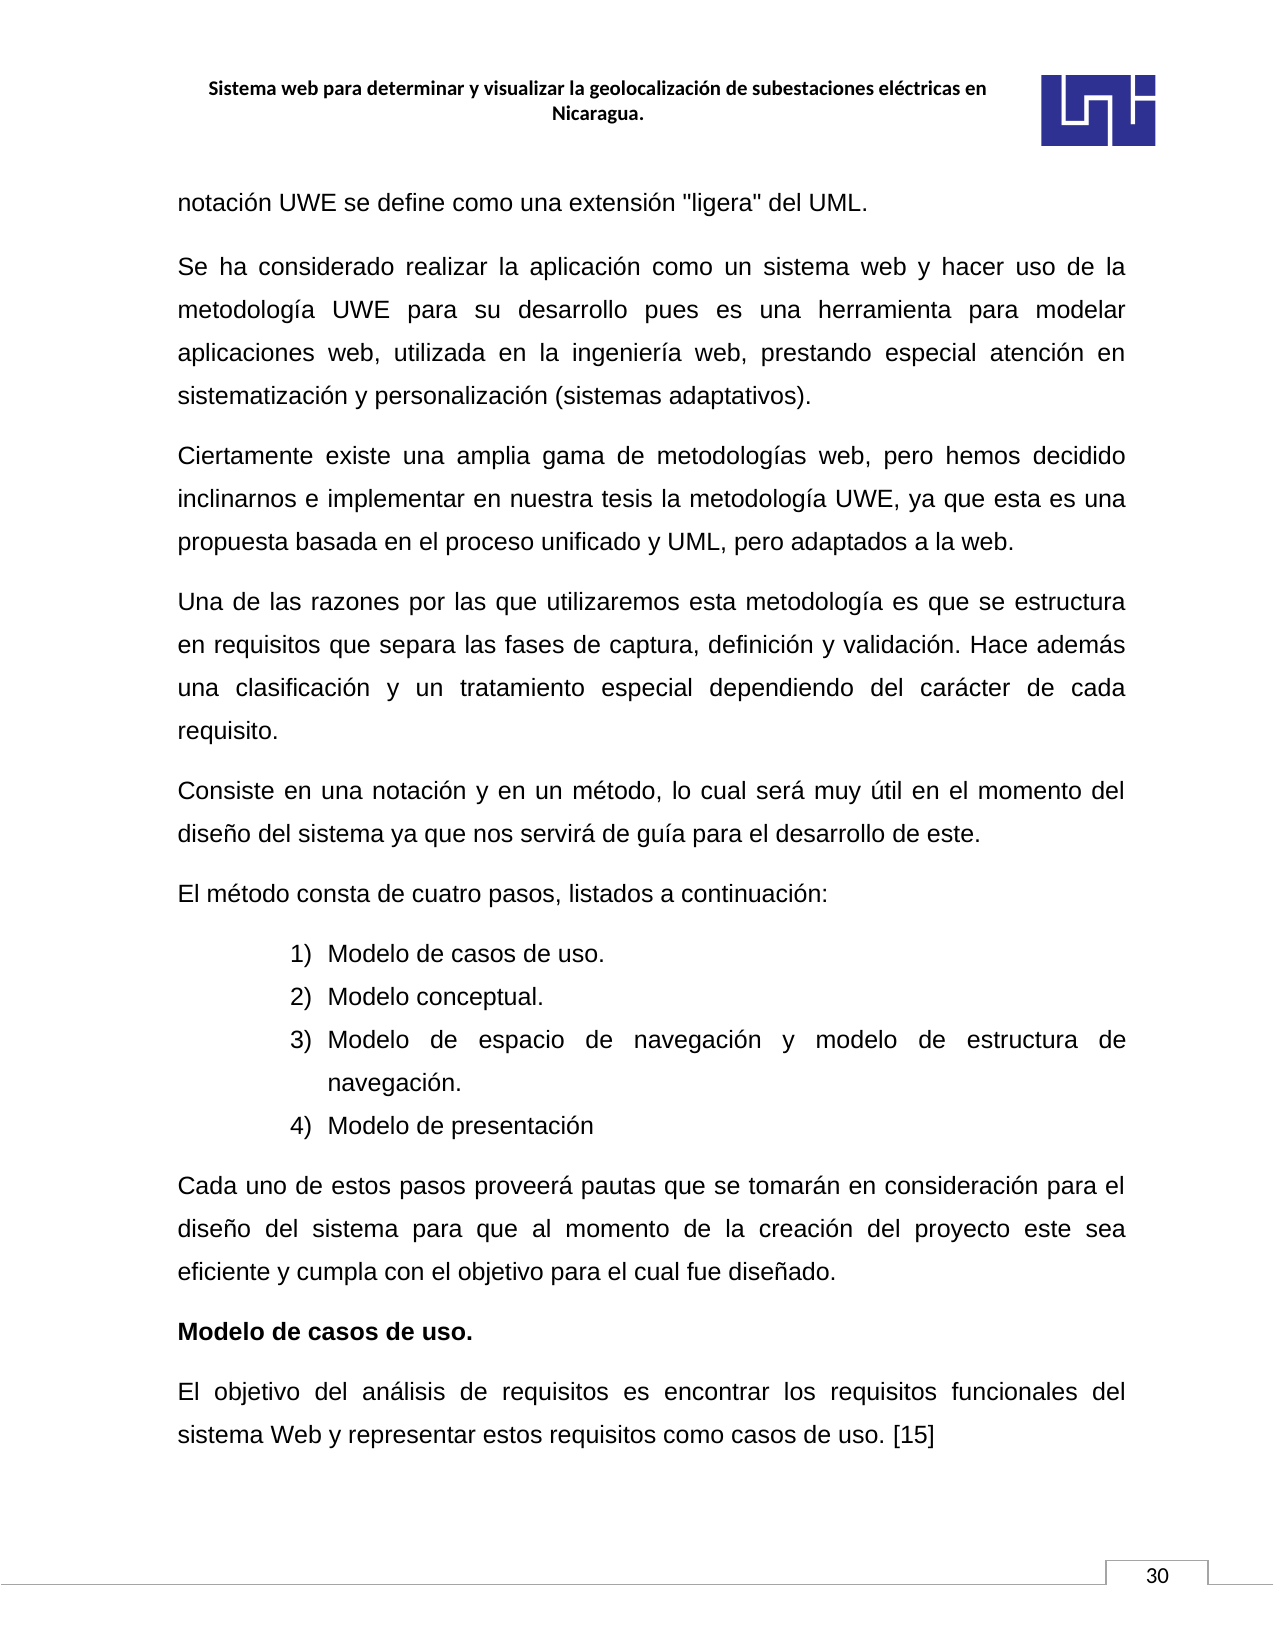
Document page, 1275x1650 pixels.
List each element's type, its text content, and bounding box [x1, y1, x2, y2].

list Modelo de casos de uso. [290, 939, 1127, 967]
text Cada uno de estos pasos proveerá pautas que se tomarán en consideración para el diseño del sistema para que al momento de la creación del proyecto este sea eficiente y cumpla con el objetivo para el cual fue diseñado. [177, 1171, 1127, 1286]
list Modelo de presentación [290, 1111, 1127, 1140]
text El método consta de cuatro pasos, listados a continuación: [177, 879, 1127, 908]
text El objetivo del análisis de requisitos es encontrar los requisitos funcionales del sistema Web y representar estos requisitos como casos de uso. [177, 1377, 1127, 1449]
text Ciertamente existe una amplia gama de metodologías web, pero hemos decidido inclinarnos e implementar en nuestra tesis la metodología UWE, ya que esta es una propuesta basada en el proceso unificado y UML, pero adaptados a la web. [177, 441, 1127, 556]
list Modelo conceptual. [290, 982, 1127, 1011]
text Consiste en una notación y en un método, lo cual será muy útil en el momento del diseño del sistema ya que nos servirá de guía para el desarrollo de este. [177, 776, 1127, 848]
picture [1041, 75, 1156, 146]
text Se ha considerado realizar la aplicación como un sistema web y hacer uso de la metodología UWE para su desarrollo pues es una herramienta para modelar aplicaciones web, utilizada en la ingeniería web, prestando especial atención en sistematización y personalización (sistemas adaptativos). [177, 252, 1127, 410]
list Modelo de espacio de navegación y modelo de estructura de navegación. [290, 1025, 1127, 1097]
text Una de las razones por las que utilizaremos esta metodología es que se estructura en requisitos que separa las fases de captura, definición y validación. Hace además una clasificación y un tratamiento especial dependiendo del carácter de cada requisito. [177, 587, 1127, 745]
text Modelo de casos de uso. [177, 1317, 1127, 1346]
